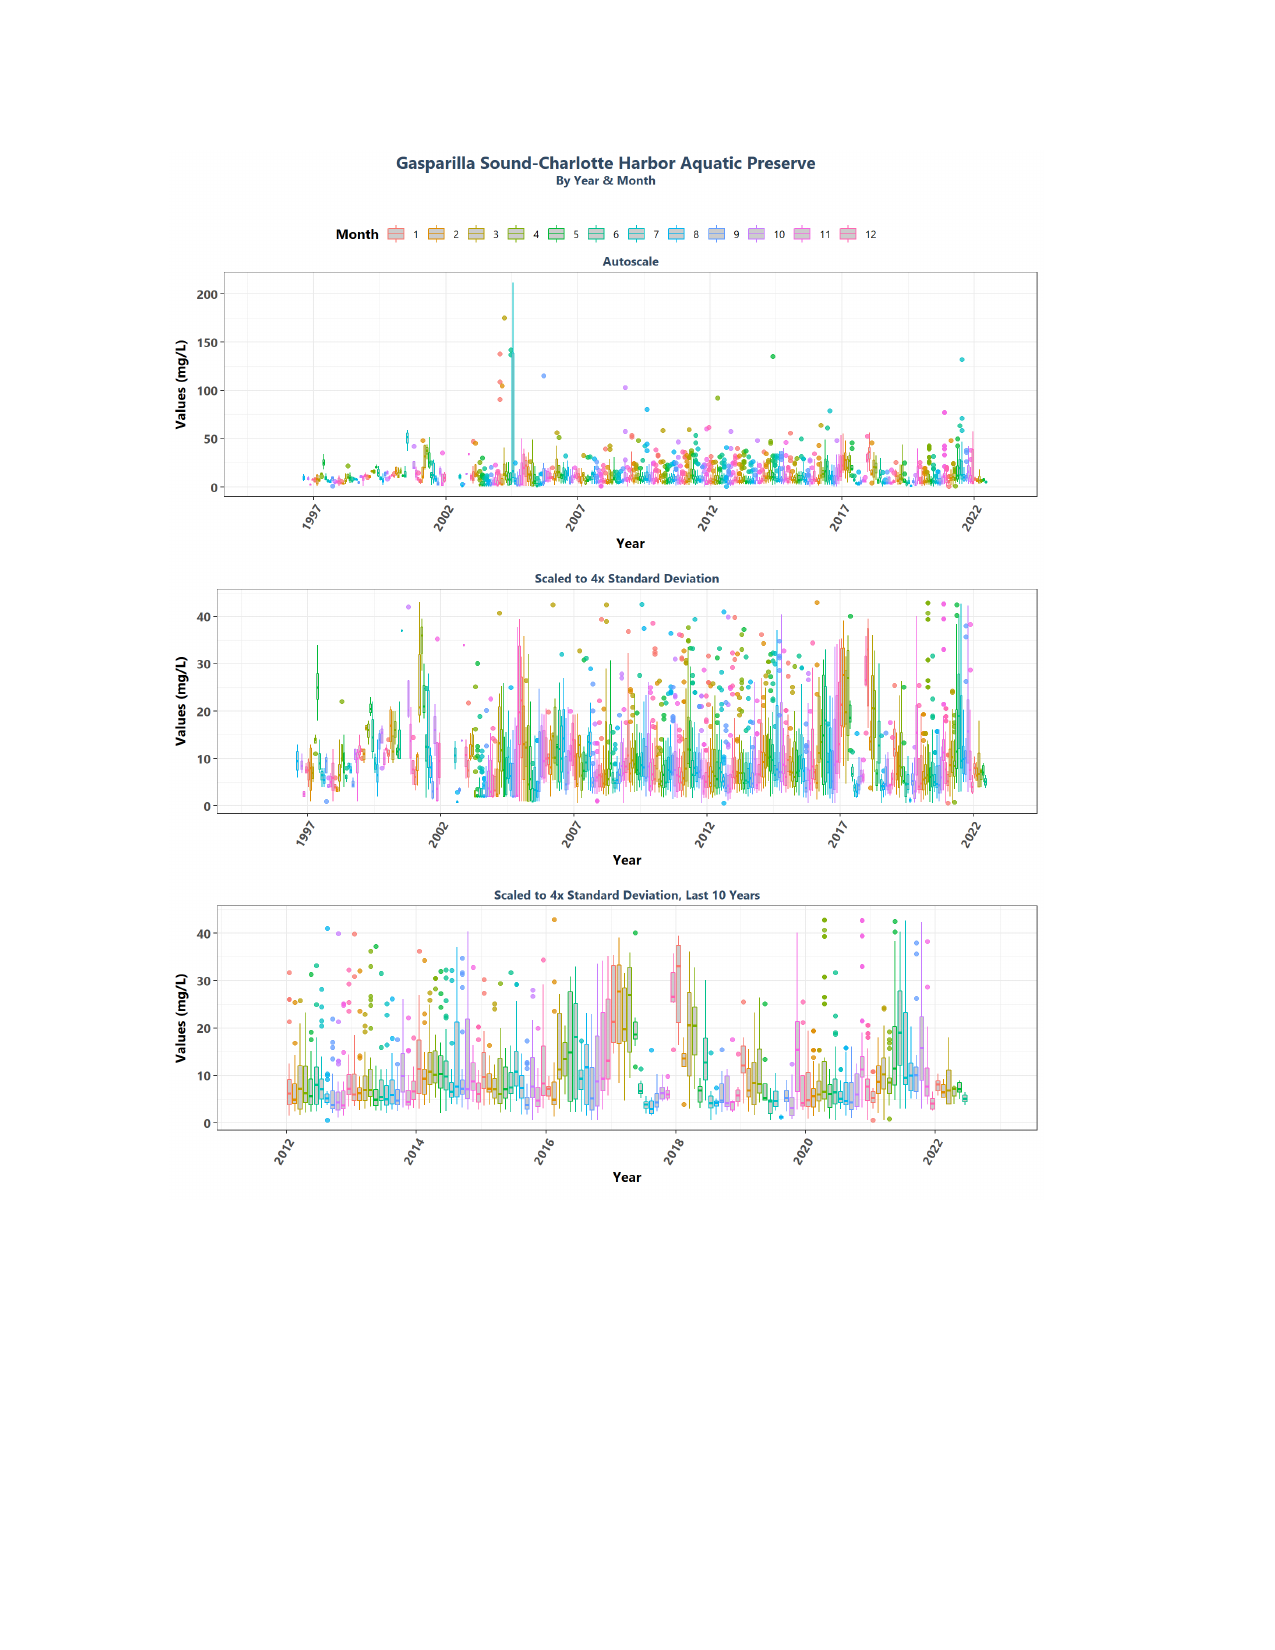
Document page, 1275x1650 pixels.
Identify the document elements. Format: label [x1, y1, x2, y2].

picture [168, 150, 1044, 1200]
